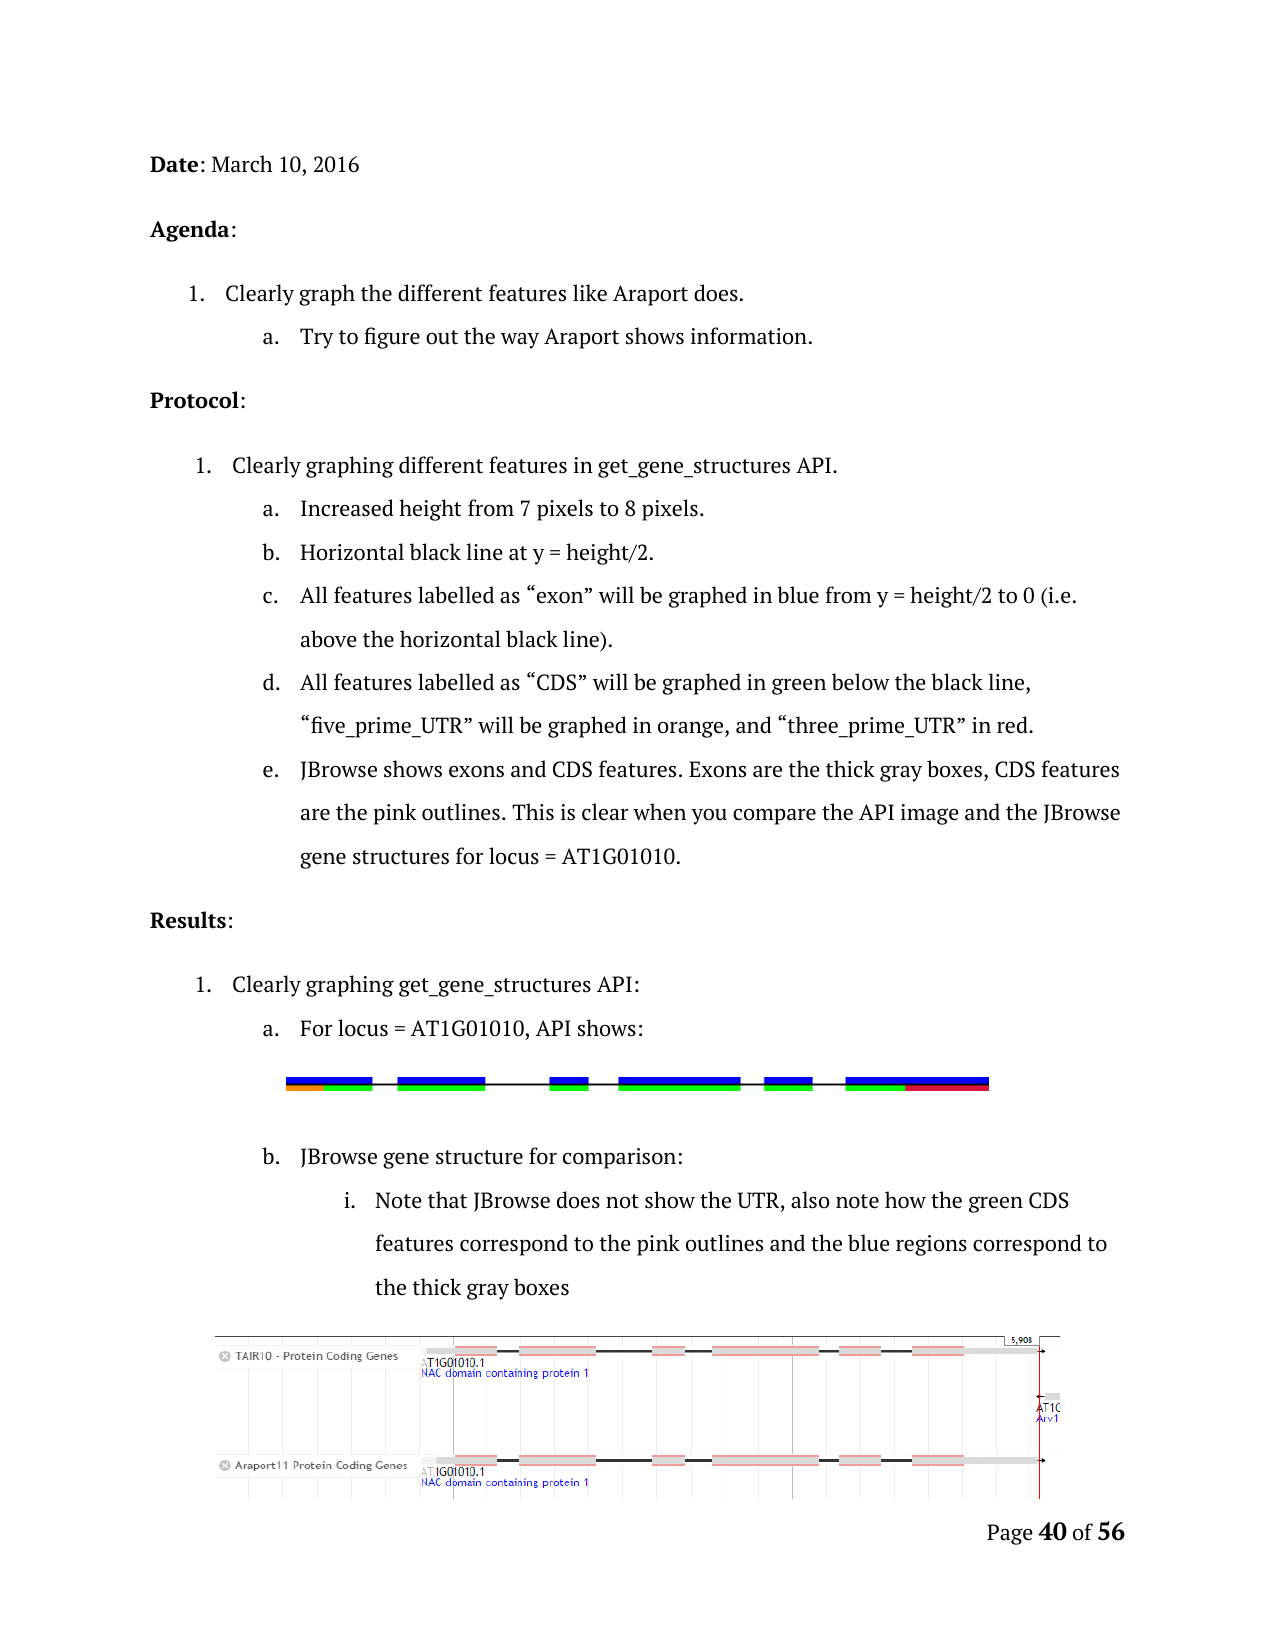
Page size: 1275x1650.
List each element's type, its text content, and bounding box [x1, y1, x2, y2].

list JBrowse shows exons and CDS features. Exons are the thick gray boxes, CDS features are the pink outlines. This is clear when you compare the API image and the JBrowse gene structures for locus = AT1G01010. [262, 754, 1125, 870]
list Note that JBrowse does not show the UTR, also note how the green CDS features correspond to the pink outlines and the blue regions correspond to the thick gray boxes [356, 1185, 1125, 1301]
list All features labelled as “exon” will be graphed in blue from y = height/2 to 0 (i.e. above the horizontal black line). [262, 581, 1125, 653]
list Clearly graph the different features like Araport does. [187, 278, 1125, 307]
list JBrowse gene structure for comparison: [262, 1142, 1125, 1171]
list Try to figure out the way Araport shows information. [262, 322, 1125, 351]
text Agenda: [150, 214, 1125, 243]
picture [286, 1077, 989, 1091]
list For locus = AT1G01010, API shows: [262, 1013, 1125, 1042]
list Horizontal black line at y = height/2. [262, 537, 1125, 566]
text Date: March 10, 2016 [150, 150, 1125, 179]
list Clearly graphing different features in get_gene_structures API. [194, 451, 1125, 479]
list Increased height from 7 pixels to 8 pixels. [262, 494, 1125, 523]
text Protocol: [150, 386, 1125, 415]
list All features labelled as “CDS” will be graphed in green below the black line, “five_prime_UTR” will be graphed in orange, and “three_prime_UTR” in red. [262, 668, 1125, 740]
text Results: [150, 906, 1125, 935]
picture [215, 1336, 1060, 1499]
list Clearly graphing get_gene_structures API: [194, 970, 1125, 999]
